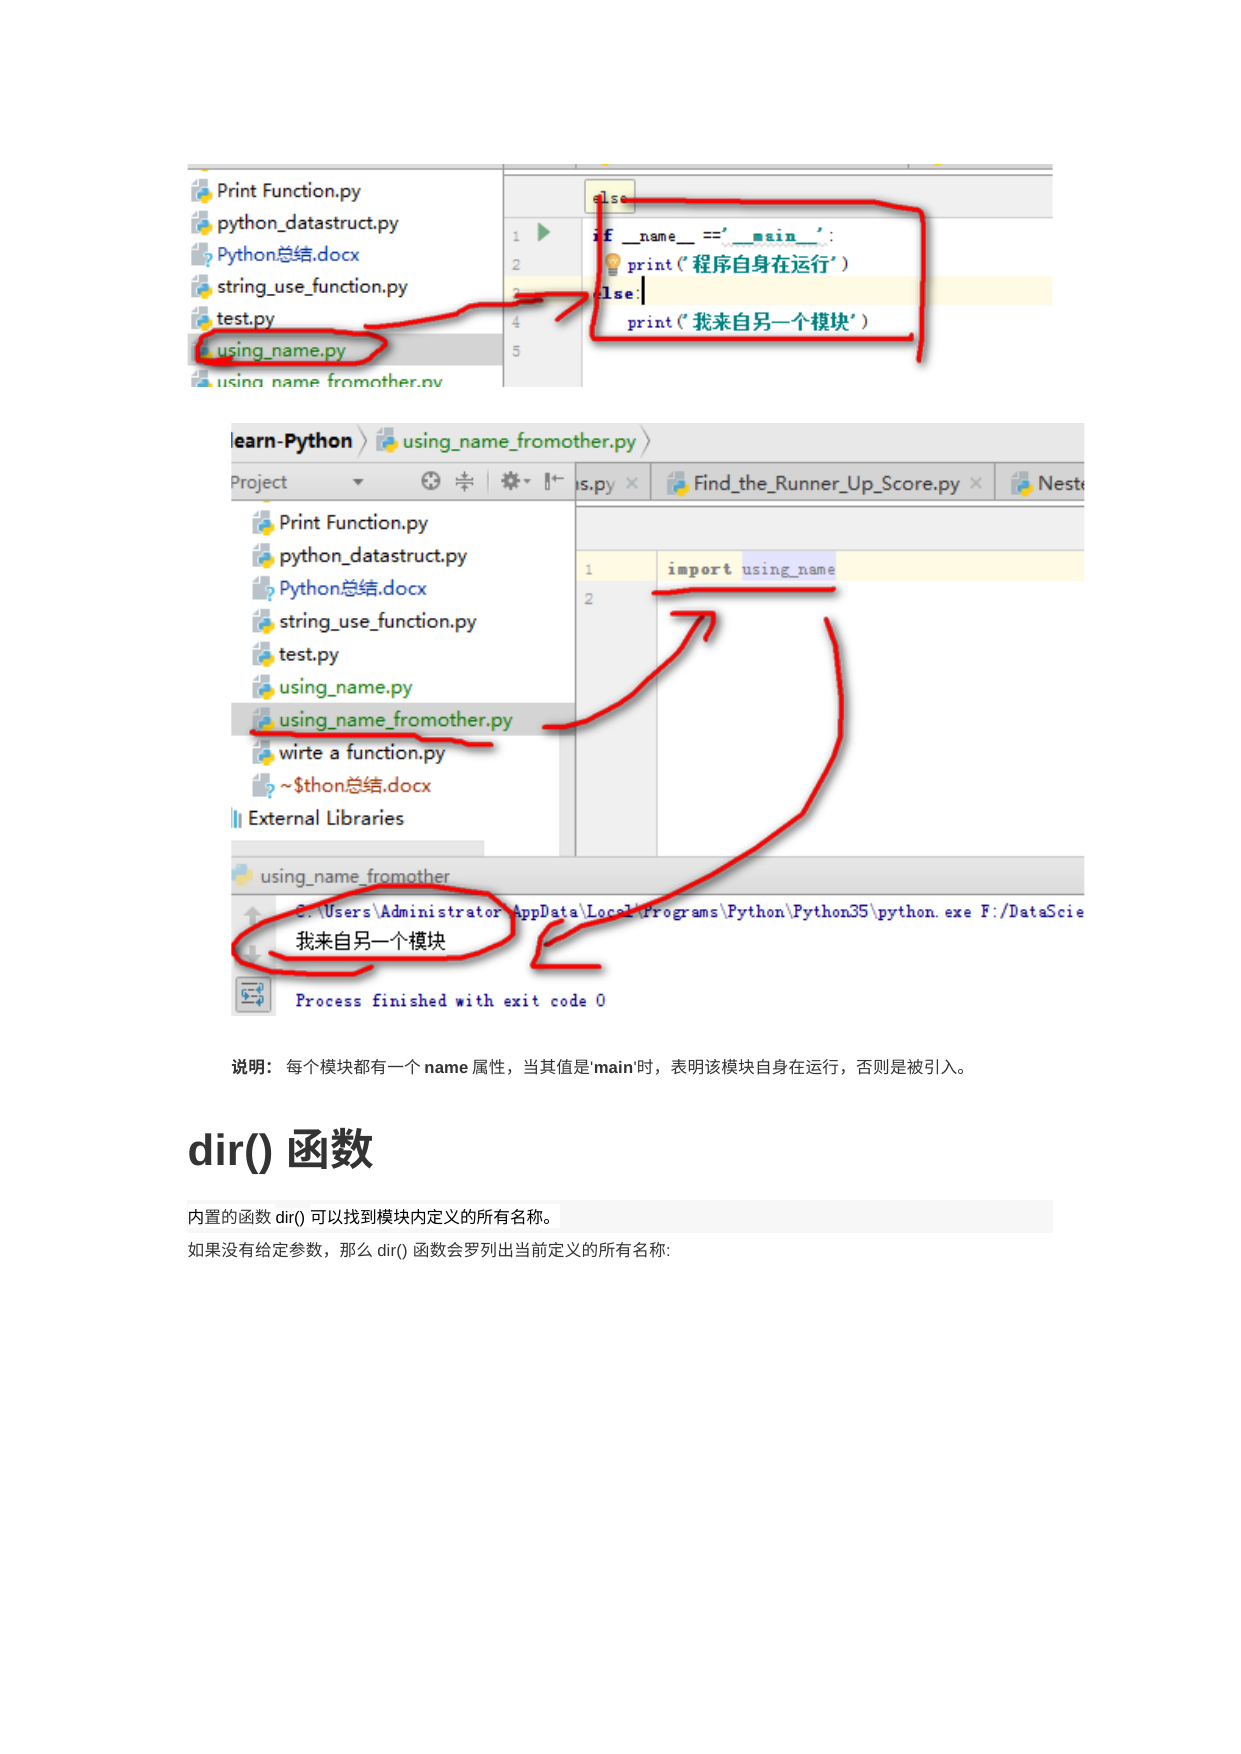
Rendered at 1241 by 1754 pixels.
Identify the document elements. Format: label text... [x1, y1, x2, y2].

text 如果没有给定参数，那么 dir() 函数会罗列出当前定义的所有名称: [187, 1233, 1053, 1265]
picture [231, 423, 1085, 1016]
text 内置的函数 dir() 可以找到模块内定义的所有名称。 [187, 1200, 1053, 1233]
picture [187, 164, 1053, 387]
text dir() 函数 [187, 1114, 1053, 1179]
text 说明： 每个模块都有一个name属性，当其值是'main'时，表明该模块自身在运行，否则是被引入。 [187, 1049, 1053, 1082]
